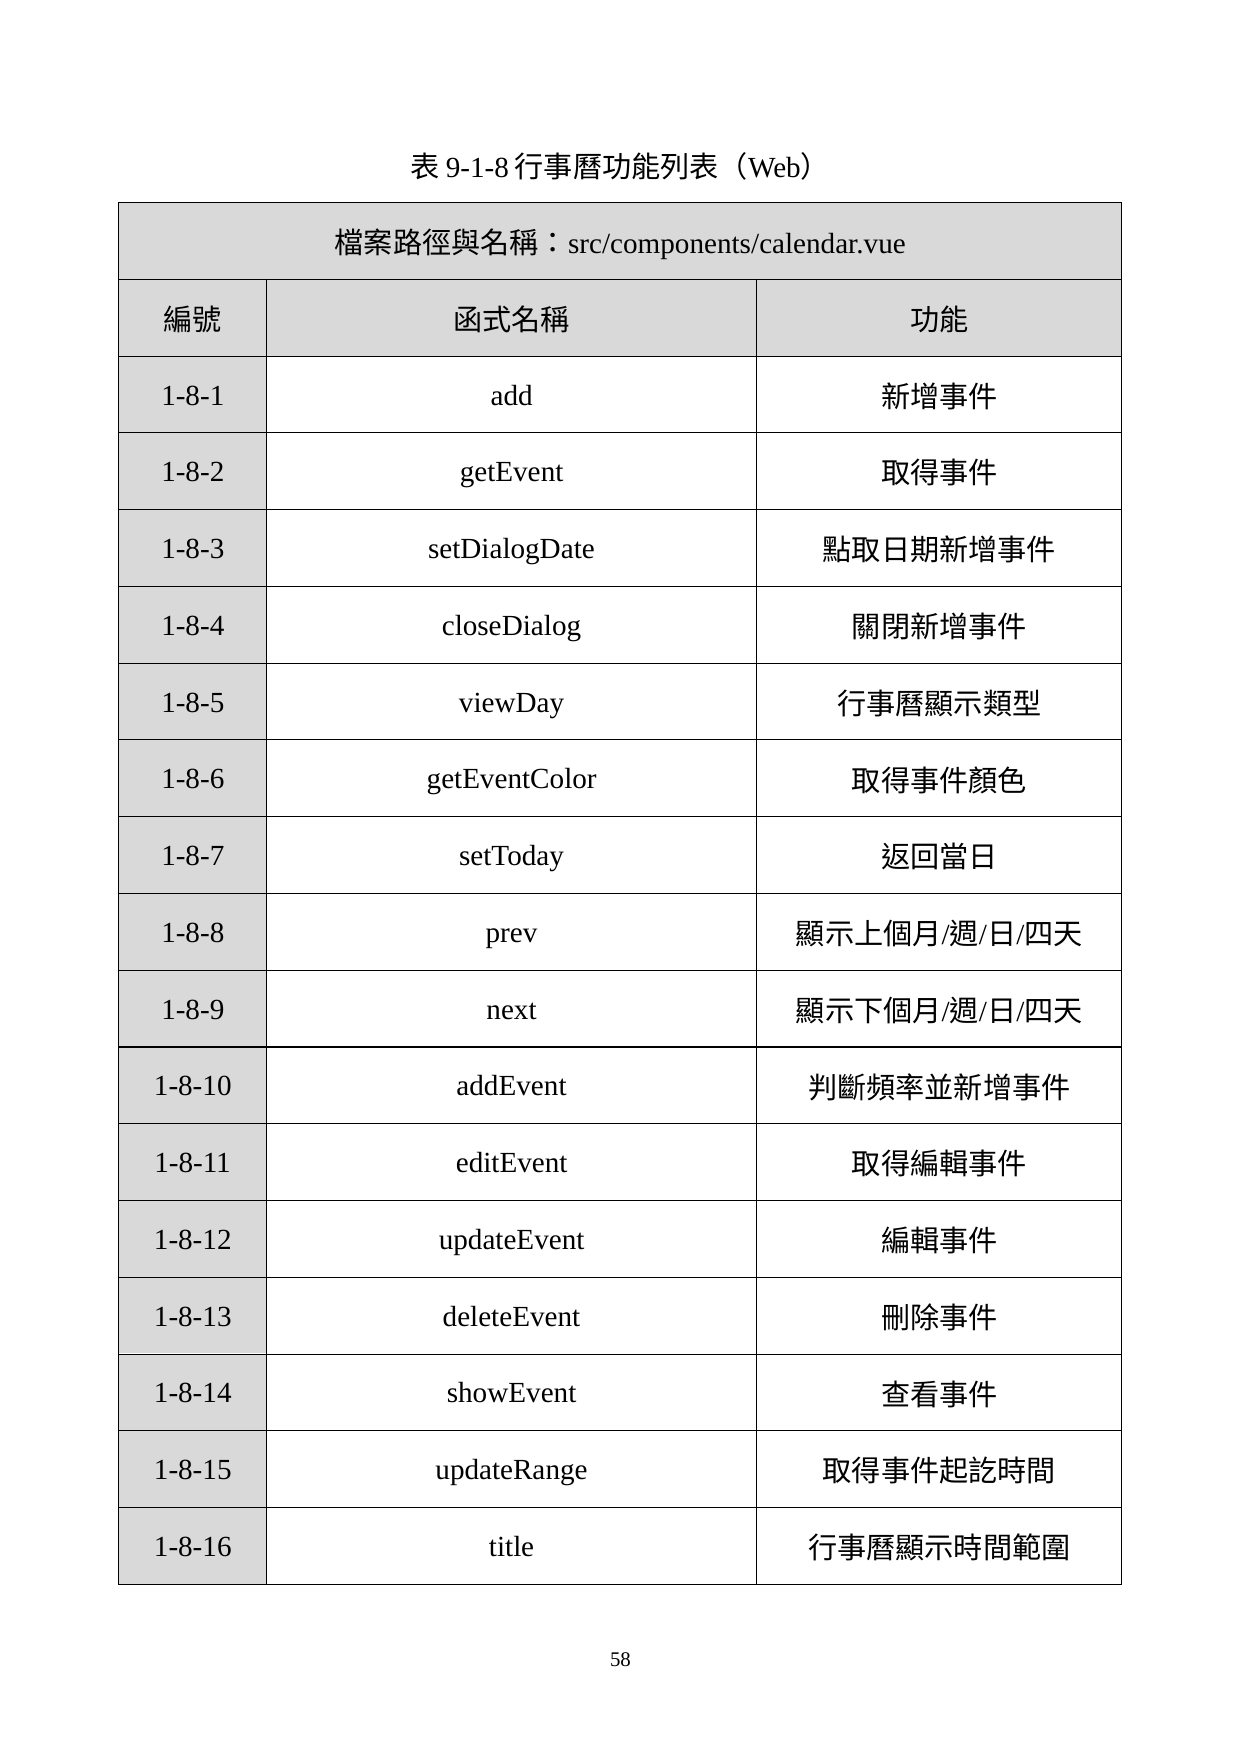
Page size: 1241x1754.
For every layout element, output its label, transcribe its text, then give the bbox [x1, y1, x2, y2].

table_cell 編輯事件 [757, 1201, 1121, 1277]
table_cell 關閉新增事件 [757, 587, 1121, 663]
table_cell updateEvent [267, 1201, 756, 1277]
table_cell updateRange [267, 1431, 756, 1507]
table_cell 1-8-3 [119, 510, 266, 586]
table_cell 取得編輯事件 [757, 1124, 1121, 1200]
table_cell editEvent [267, 1124, 756, 1200]
table_cell 1-8-1 [119, 357, 266, 432]
table_cell addEvent [267, 1048, 756, 1123]
table_cell 取得事件起訖時間 [757, 1431, 1121, 1507]
table_cell deleteEvent [267, 1278, 756, 1353]
table_header 檔案路徑與名稱：src/components/calendar.vue [119, 203, 1121, 279]
table_cell add [267, 357, 756, 432]
table_cell 1-8-5 [119, 664, 266, 739]
table_cell viewDay [267, 664, 756, 739]
table_cell 行事曆顯示類型 [757, 664, 1121, 739]
table_cell 1-8-16 [119, 1508, 266, 1584]
table_cell 1-8-2 [119, 433, 266, 509]
table_cell 行事曆顯示時間範圍 [757, 1508, 1121, 1584]
table_cell getEventColor [267, 740, 756, 816]
table_cell closeDialog [267, 587, 756, 663]
table_cell 點取日期新增事件 [757, 510, 1121, 586]
table_cell setToday [267, 817, 756, 893]
table_cell showEvent [267, 1355, 756, 1430]
table_cell 1-8-6 [119, 740, 266, 816]
table_cell 1-8-8 [119, 894, 266, 970]
table_cell 刪除事件 [757, 1278, 1121, 1353]
table_cell 1-8-15 [119, 1431, 266, 1507]
table_cell 1-8-11 [119, 1124, 266, 1200]
table_cell 1-8-13 [119, 1278, 266, 1353]
subtitle 表9-1-8行事曆功能列表（Web） [118, 127, 1122, 202]
table_cell next [267, 971, 756, 1046]
table_cell 返回當日 [757, 817, 1121, 893]
table_cell title [267, 1508, 756, 1584]
table_cell 1-8-9 [119, 971, 266, 1046]
table_cell 功能 [757, 280, 1121, 356]
table_cell 顯示上個月/週/日/四天 [757, 894, 1121, 970]
table_cell 1-8-10 [119, 1048, 266, 1123]
table_cell 1-8-7 [119, 817, 266, 893]
table_cell 取得事件顏色 [757, 740, 1121, 816]
table_cell 取得事件 [757, 433, 1121, 509]
table_cell 1-8-14 [119, 1355, 266, 1430]
table_cell getEvent [267, 433, 756, 509]
table_cell 查看事件 [757, 1355, 1121, 1430]
table_cell 函式名稱 [267, 280, 756, 356]
table_cell 顯示下個月/週/日/四天 [757, 971, 1121, 1046]
table_cell 1-8-12 [119, 1201, 266, 1277]
table_cell 新增事件 [757, 357, 1121, 432]
table_cell prev [267, 894, 756, 970]
table_cell 1-8-4 [119, 587, 266, 663]
table_cell 編號 [119, 280, 266, 356]
table_cell 判斷頻率並新增事件 [757, 1048, 1121, 1123]
table_cell setDialogDate [267, 510, 756, 586]
